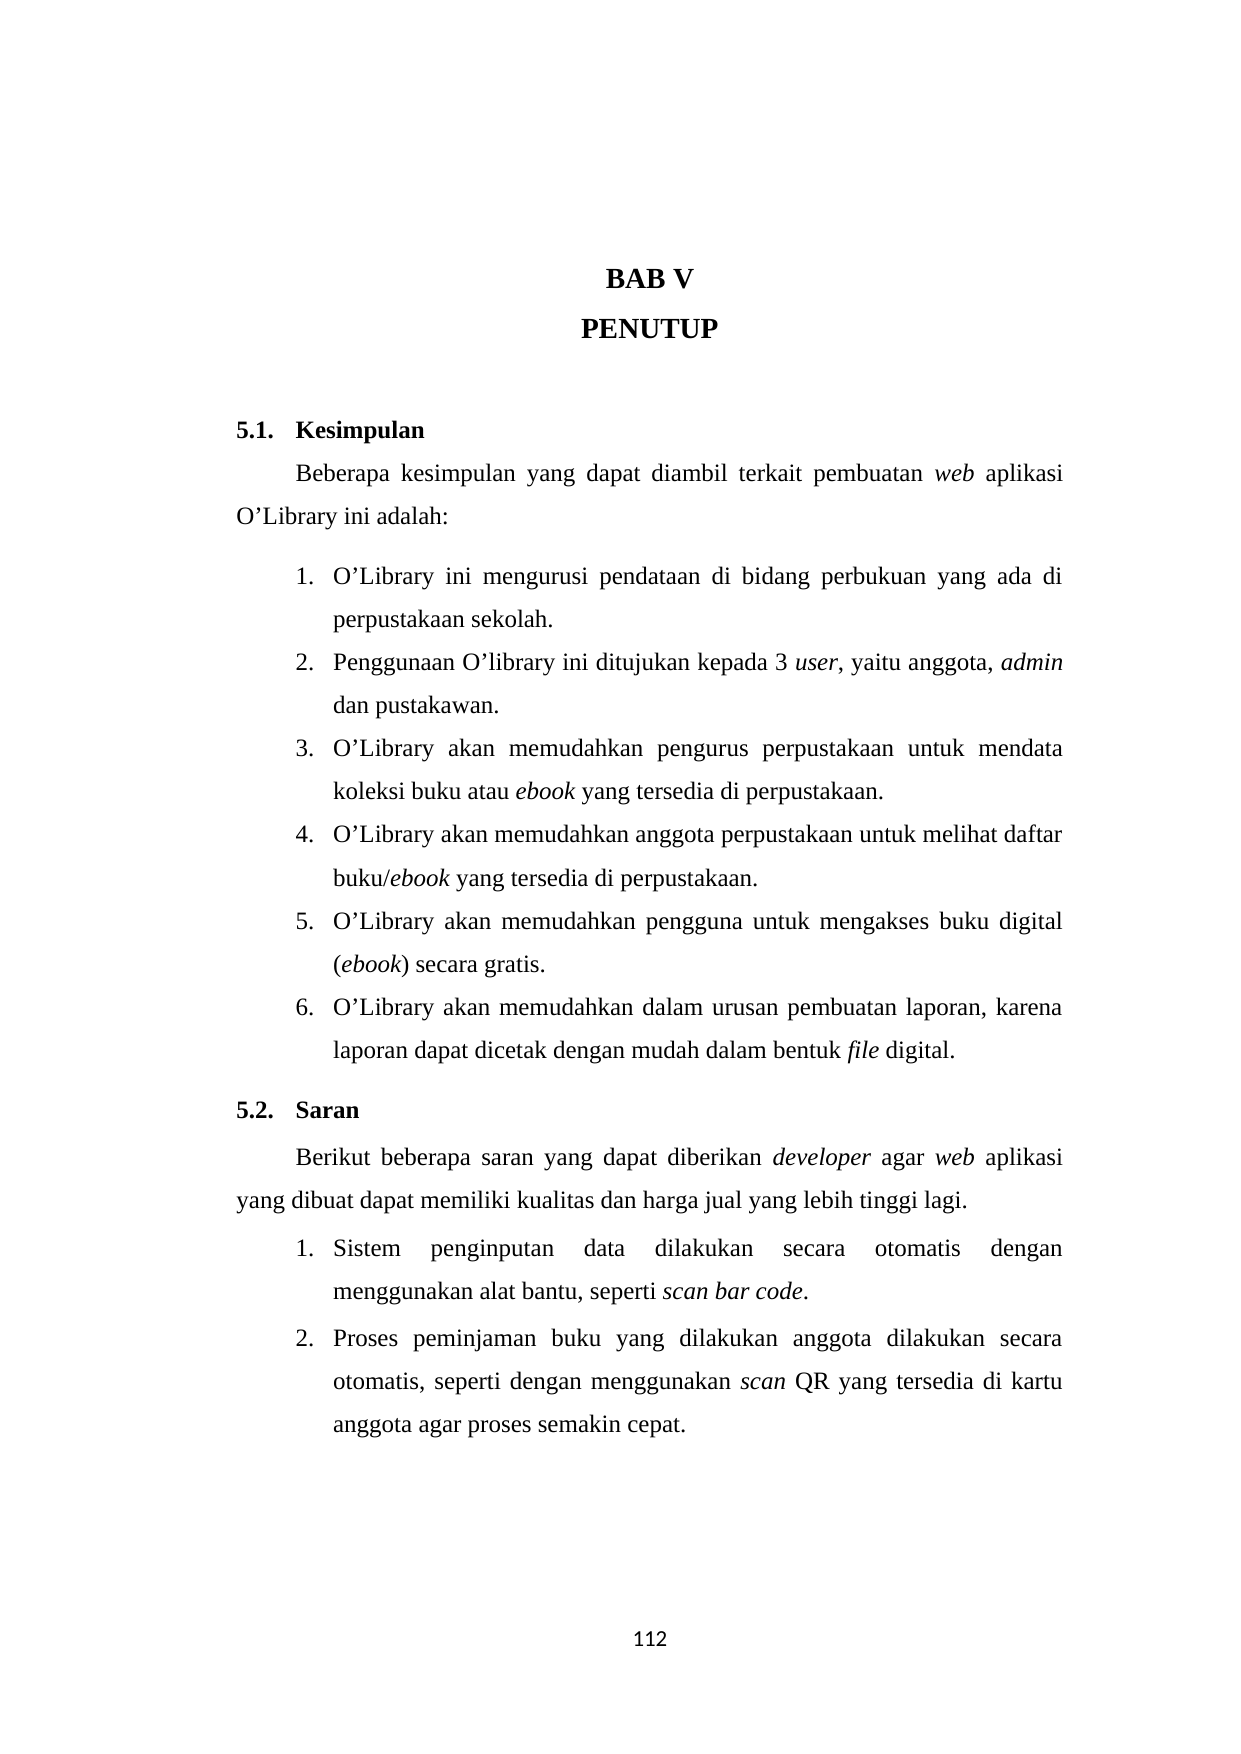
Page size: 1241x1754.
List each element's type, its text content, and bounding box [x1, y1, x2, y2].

list O’Library ini mengurusi pendataan di bidang perbukuan yang ada di perpustakaan sekolah. [295, 561, 1063, 633]
list Penggunaan O’library ini ditujukan kepada 3 user, yaitu anggota, admin dan pustakawan. [295, 647, 1063, 719]
list O’Library akan memudahkan anggota perpustakaan untuk melihat daftar buku/ebook yang tersedia di perpustakaan. [295, 819, 1063, 891]
list O’Library akan memudahkan pengguna untuk mengakses buku digital (ebook) secara gratis. [295, 906, 1063, 978]
subtitle Kesimpulan [236, 415, 1063, 443]
list O’Library akan memudahkan pengurus perpustakaan untuk mendata koleksi buku atau ebook yang tersedia di perpustakaan. [295, 733, 1063, 805]
subtitle Berikut beberapa saran yang dapat diberikan developer agar web aplikasi yang dibuat dapat memiliki kualitas dan harga jual yang lebih tinggi lagi. [236, 1142, 1063, 1214]
list O’Library akan memudahkan dalam urusan pembuatan laporan, karena laporan dapat dicetak dengan mudah dalam bentuk file digital. [295, 992, 1063, 1064]
subtitle Sistem penginputan data dilakukan secara otomatis dengan menggunakan alat bantu, seperti scan bar code. [295, 1233, 1063, 1304]
text Beberapa kesimpulan yang dapat diambil terkait pembuatan web aplikasi O’Library ini adalah: [236, 458, 1063, 530]
subtitle Proses peminjaman buku yang dilakukan anggota dilakukan secara otomatis, seperti dengan menggunakan scan QR yang tersedia di kartu anggota agar proses semakin cepat. [295, 1323, 1063, 1438]
subtitle BAB V PENUTUP [236, 261, 1063, 345]
subtitle Saran [236, 1095, 1063, 1124]
